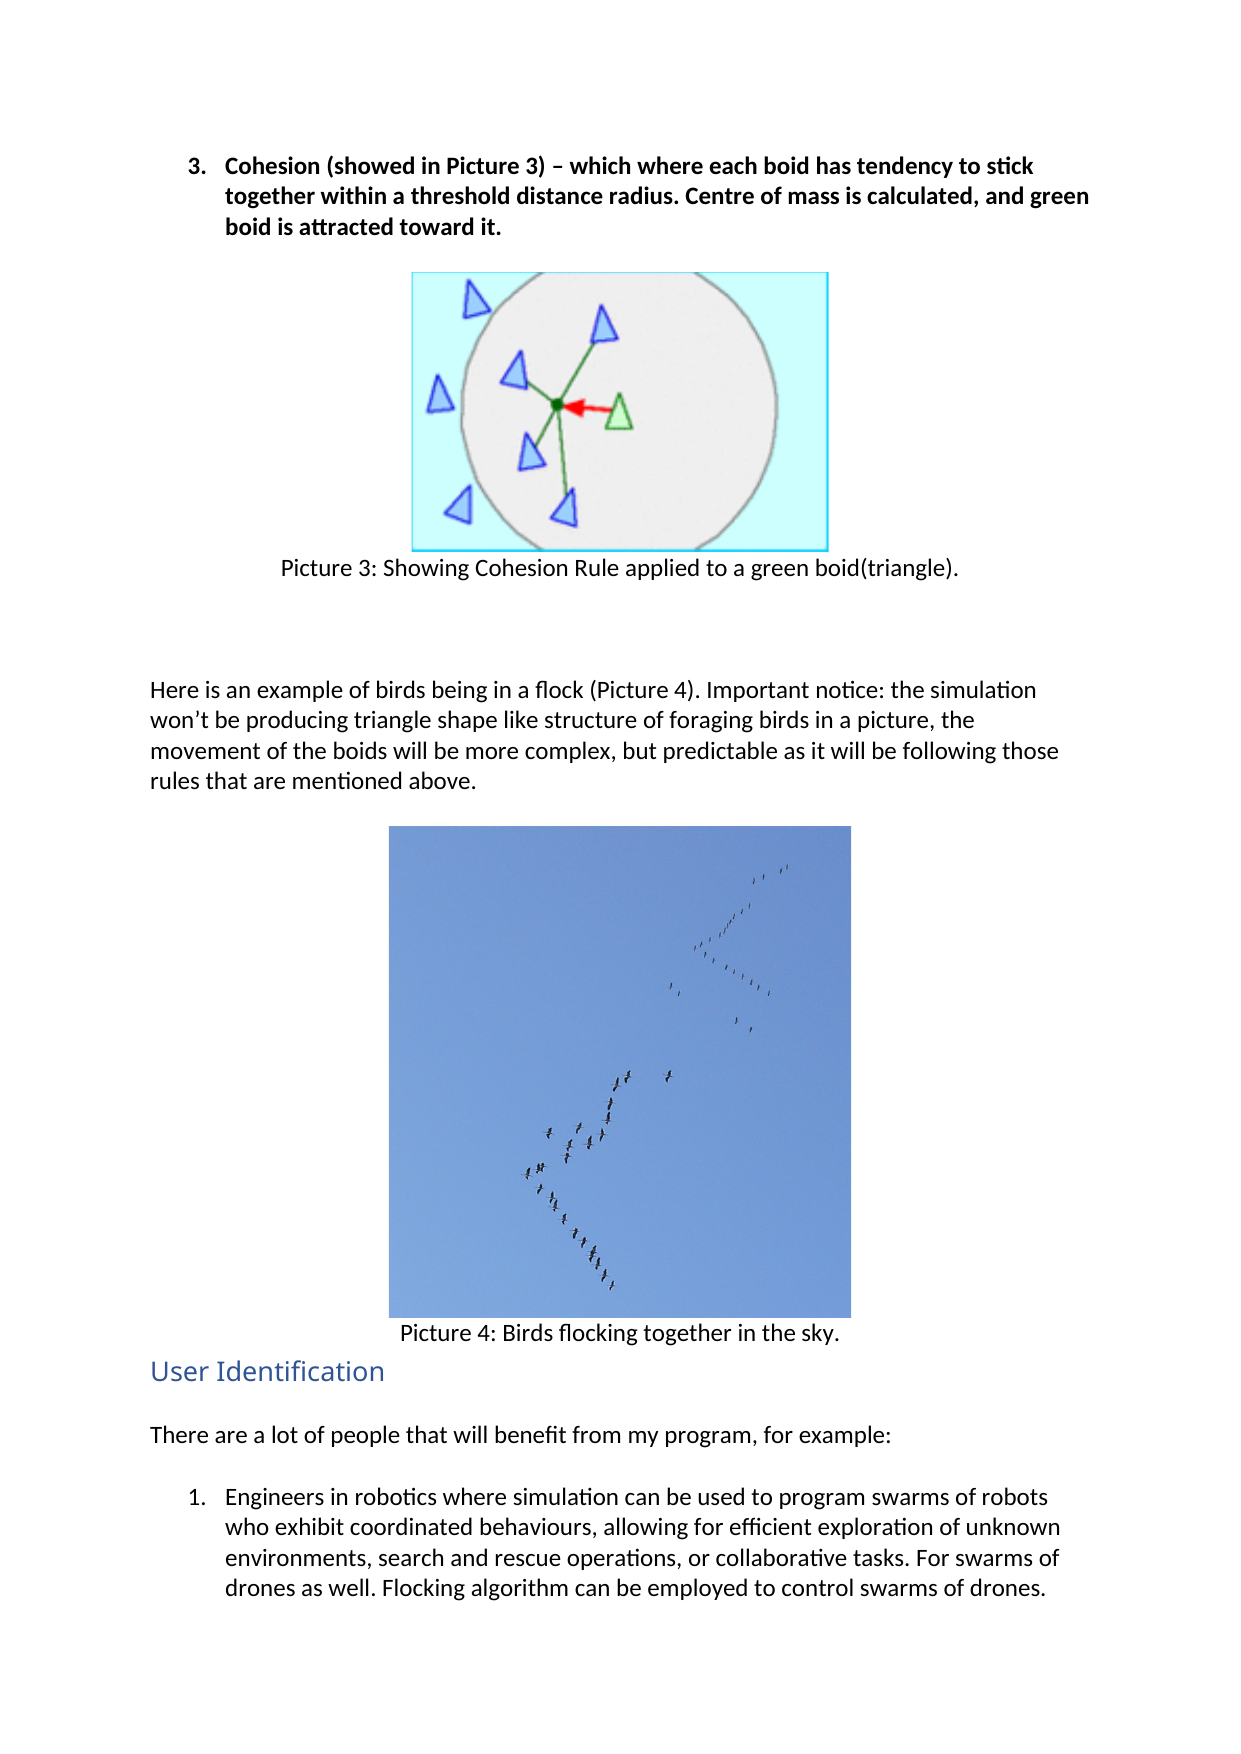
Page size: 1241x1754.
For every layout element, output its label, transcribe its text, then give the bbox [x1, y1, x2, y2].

list Cohesion (showed in Picture 3) – which where each boid has tendency to stick together within a threshold distance radius. Centre of mass is calculated, and green boid is attracted toward it. [187, 150, 1090, 242]
picture [411, 272, 829, 552]
text Picture 4: Birds flocking together in the sky. [150, 1317, 1090, 1348]
text Picture 3: Showing Cohesion Rule applied to a green boid(triangle). [150, 552, 1090, 582]
text There are a lot of people that will benefit from my program, for example: [150, 1419, 1090, 1450]
picture [388, 826, 852, 1318]
subtitle User Identification [150, 1352, 1090, 1389]
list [187, 1481, 1090, 1603]
text Here is an example of birds being in a flock (Picture 4). Important notice: the simulation won’t be producing triangle shape like structure of foraging birds in a picture, the movement of the boids will be more complex, but predictable as it will be following those rules that are mentioned above. [150, 674, 1090, 796]
